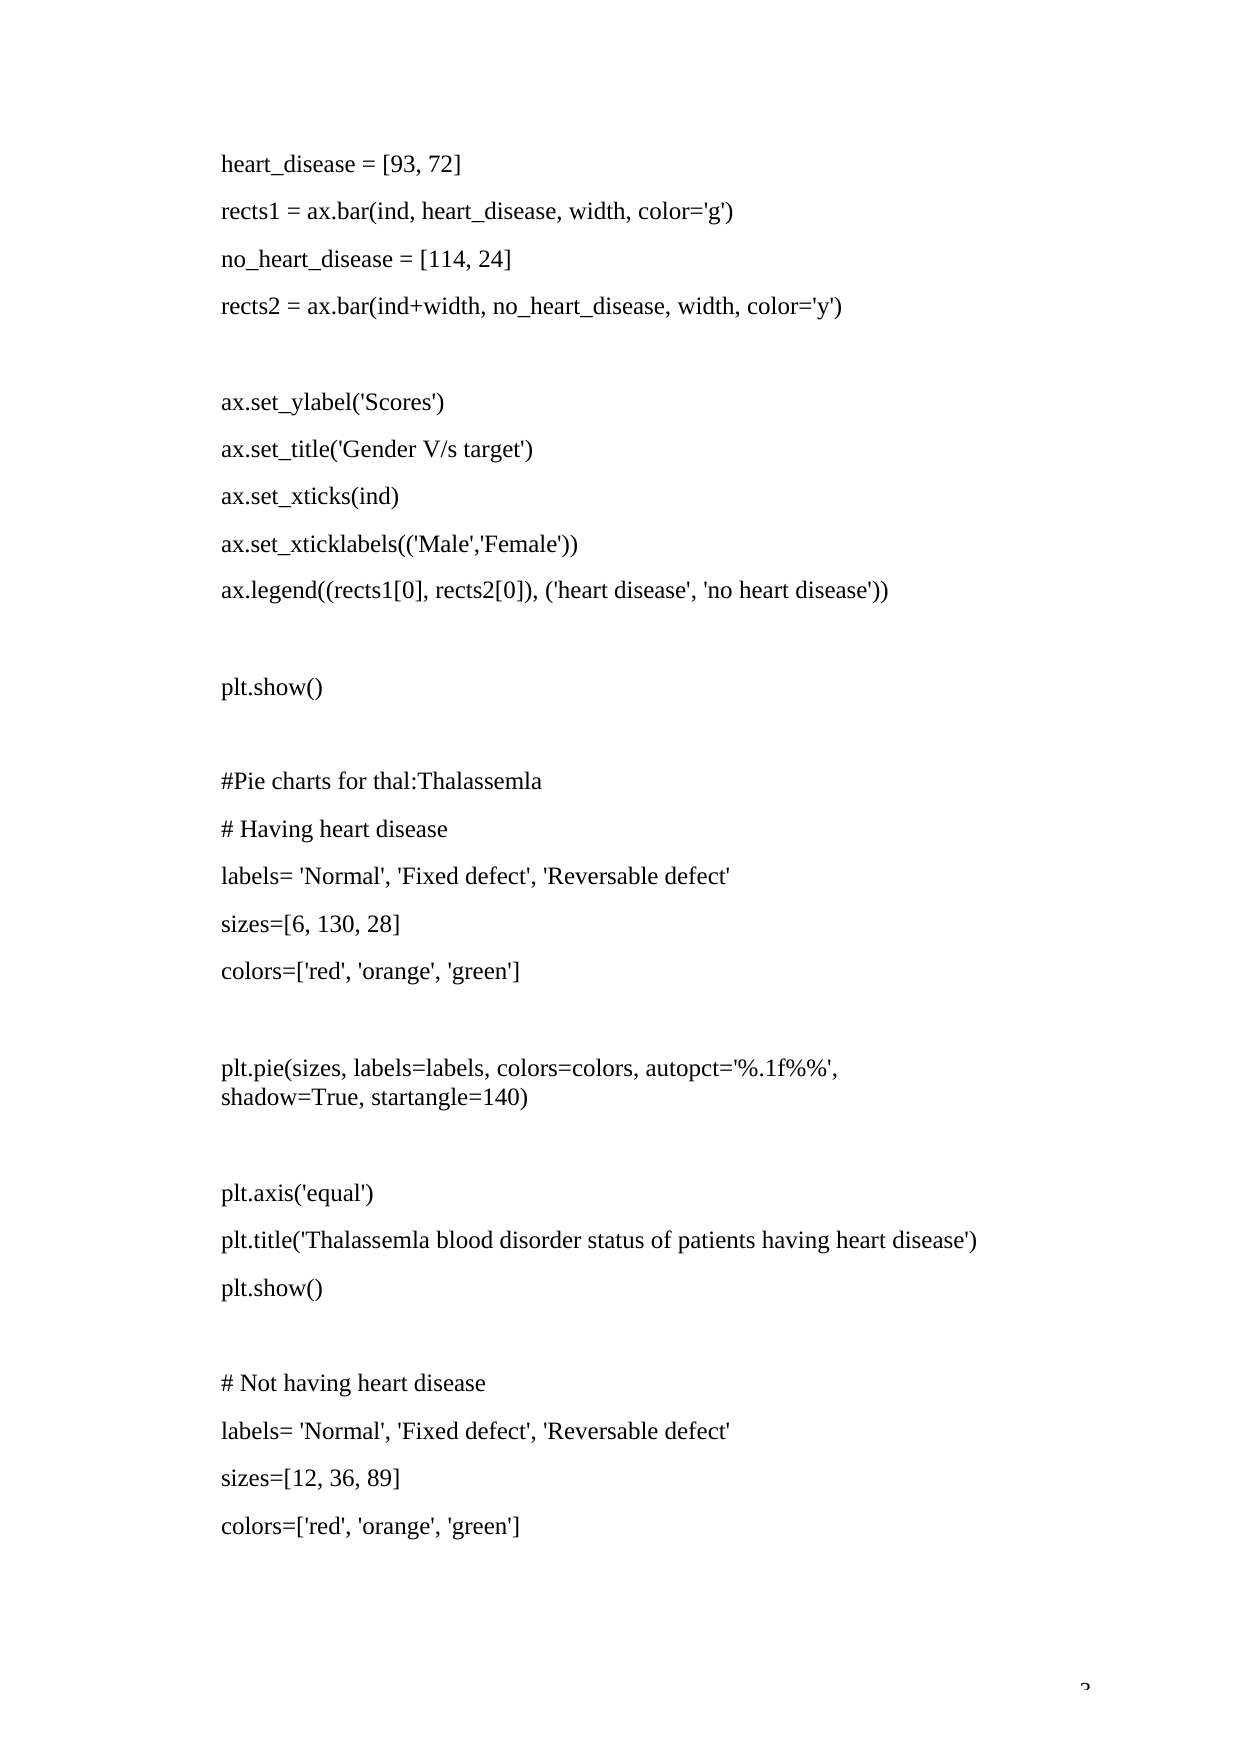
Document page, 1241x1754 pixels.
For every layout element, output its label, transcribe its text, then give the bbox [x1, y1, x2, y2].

text plt.axis('equal') [221, 1178, 1173, 1207]
text ax.set_ylabel('Scores') ax.set_title('Gender V/s target') ax.set_xticks(ind) ax.set_xticklabels(('Male','Female')) [221, 387, 610, 557]
text # Not having heart disease [221, 1368, 1173, 1397]
text plt.title('Thalassemla blood disorder status of patients having heart disease') plt.show() [221, 1225, 980, 1302]
text rects1 = ax.bar(ind, heart_disease, width, color='g') no_heart_disease = [114, 24] [221, 196, 736, 273]
text labels= 'Normal', 'Fixed defect', 'Reversable defect' sizes=[12, 36, 89] [221, 1416, 733, 1492]
text colors=['red', 'orange', 'green'] [221, 956, 1173, 985]
text #Pie charts for thal:Thalassemla # Having heart disease [221, 766, 545, 843]
text labels= 'Normal', 'Fixed defect', 'Reversable defect' sizes=[6, 130, 28] [221, 861, 733, 937]
text colors=['red', 'orange', 'green'] [221, 1511, 1173, 1540]
text ax.legend((rects1[0], rects2[0]), ('heart disease', 'no heart disease')) [221, 576, 1173, 604]
text plt.pie(sizes, labels=labels, colors=colors, autopct='%.1f%%', shadow=True, startangle=140) [221, 1053, 839, 1111]
text heart_disease = [93, 72] [221, 149, 1173, 178]
text plt.show() [221, 672, 1173, 700]
text rects2 = ax.bar(ind+width, no_heart_disease, width, color='y') [221, 291, 1173, 320]
